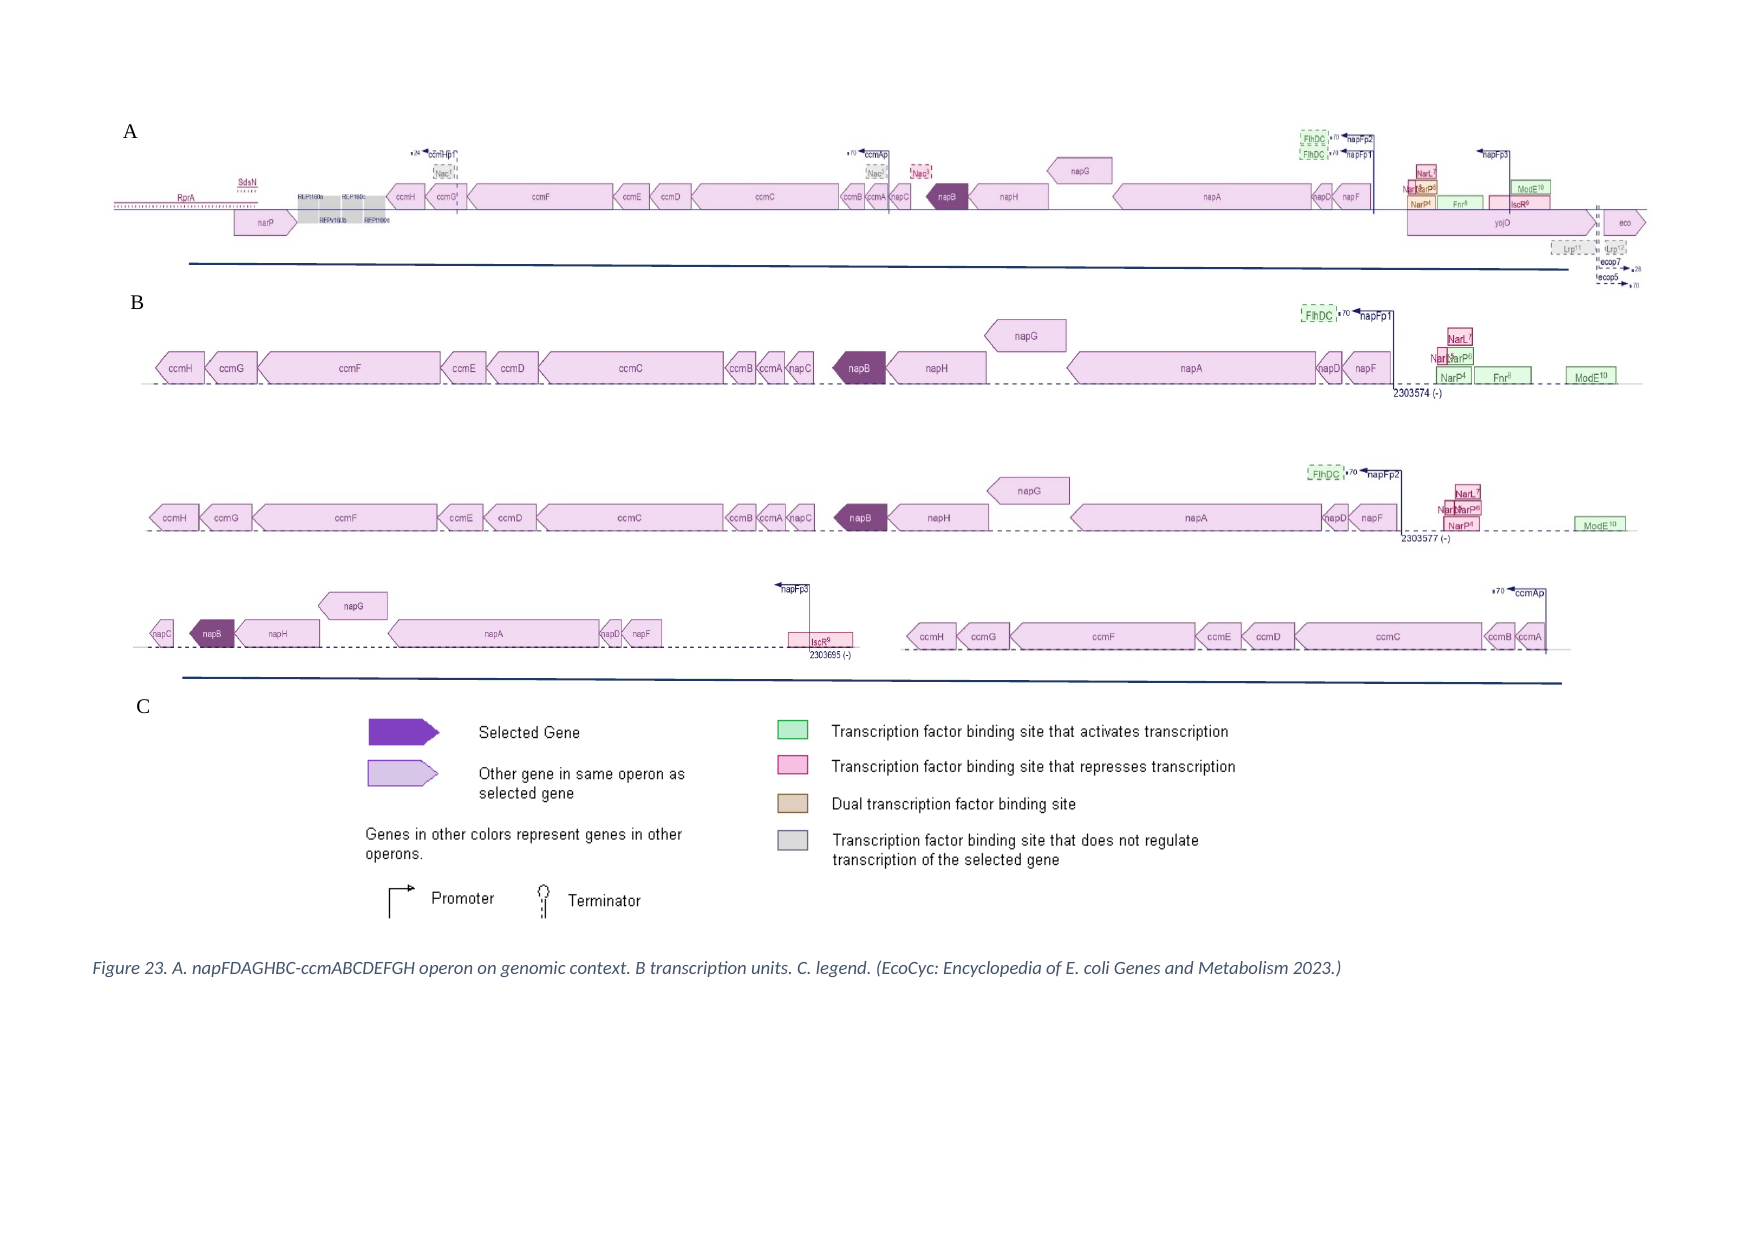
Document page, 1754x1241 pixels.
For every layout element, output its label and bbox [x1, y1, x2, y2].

picture [900, 585, 1571, 663]
picture [92, 105, 1679, 297]
picture [361, 705, 1246, 933]
picture [132, 555, 860, 702]
picture [144, 448, 1638, 549]
picture [141, 301, 1643, 420]
